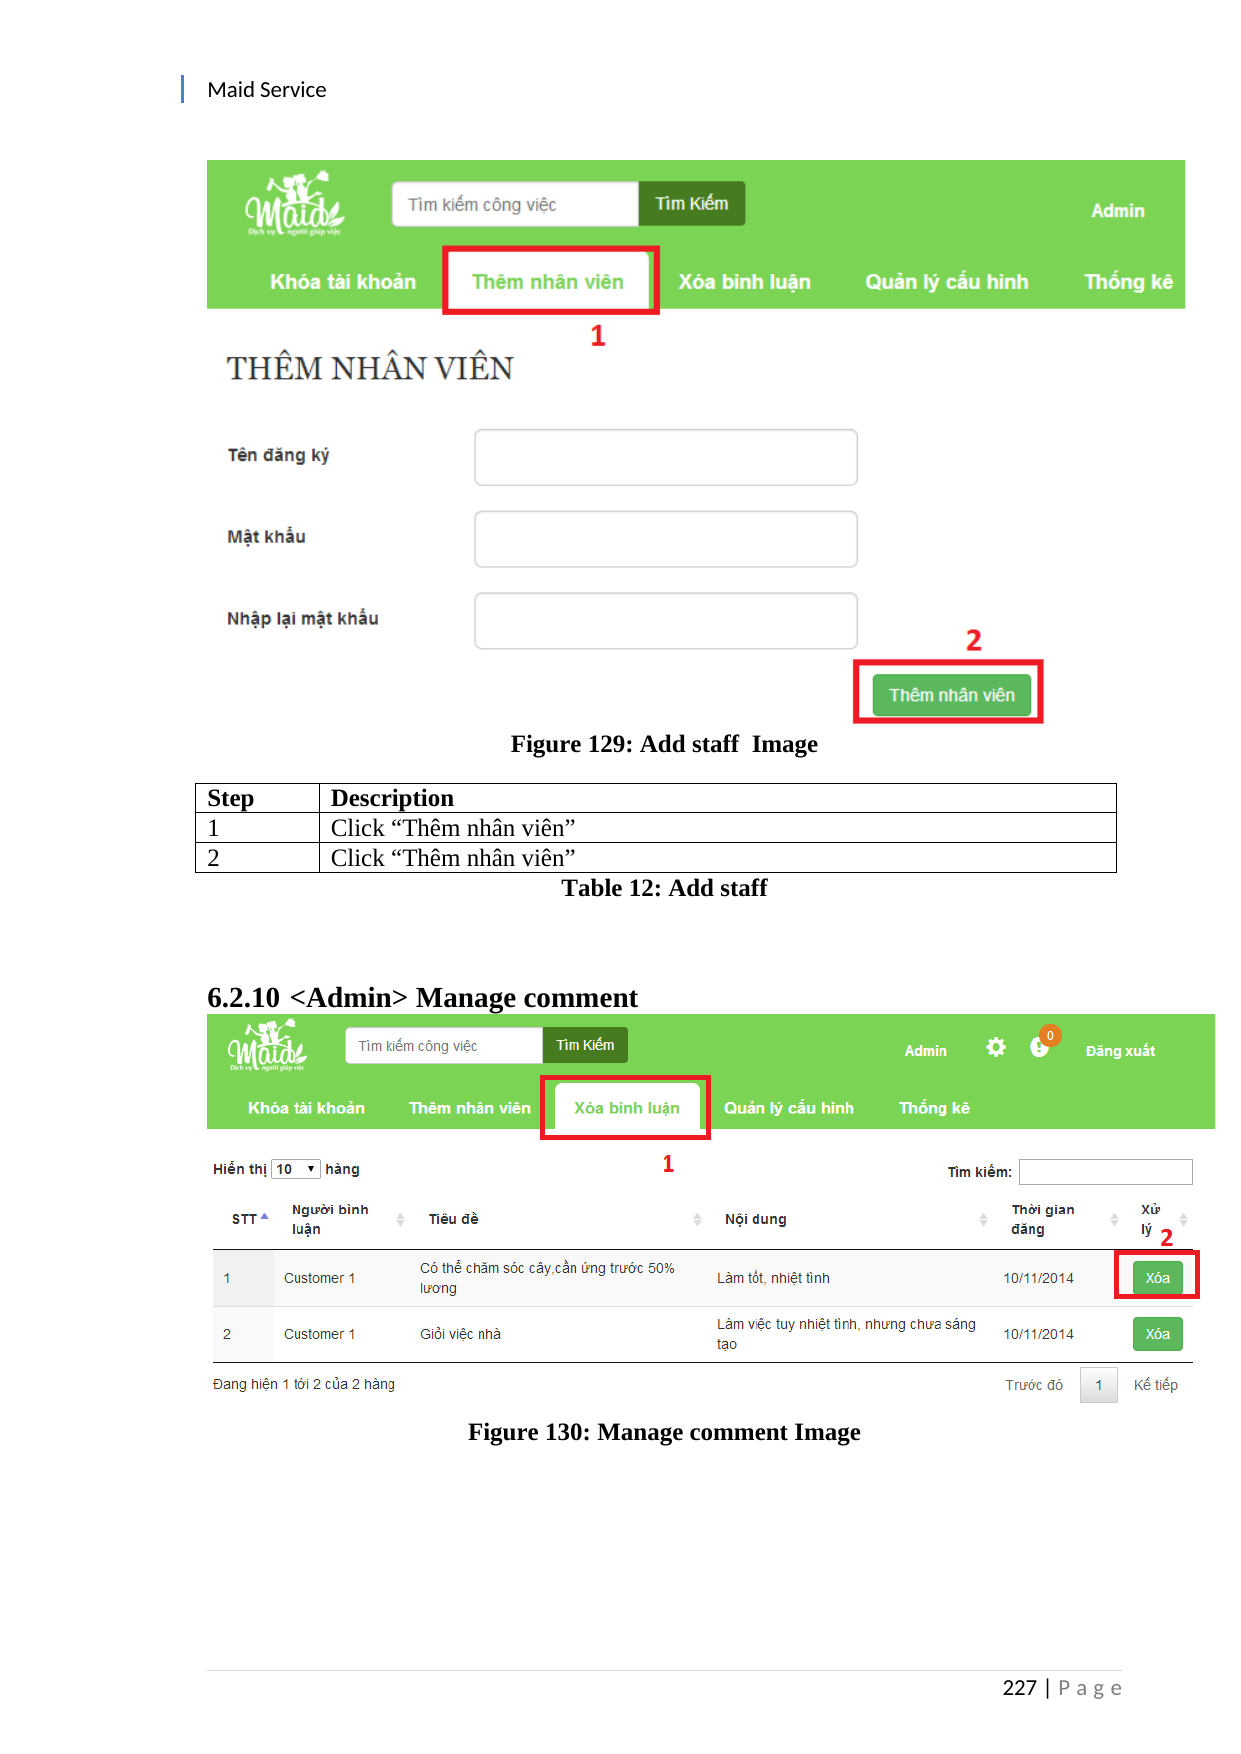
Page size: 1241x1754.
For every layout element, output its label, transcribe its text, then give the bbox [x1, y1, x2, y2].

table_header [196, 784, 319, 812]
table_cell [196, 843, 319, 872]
subtitle Table 12: Add staff [207, 873, 1122, 902]
picture [207, 160, 1186, 725]
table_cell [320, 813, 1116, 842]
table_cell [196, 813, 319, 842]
subtitle <Admin> Manage comment [207, 981, 1122, 1014]
picture [207, 1014, 1216, 1414]
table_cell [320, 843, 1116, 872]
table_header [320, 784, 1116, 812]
